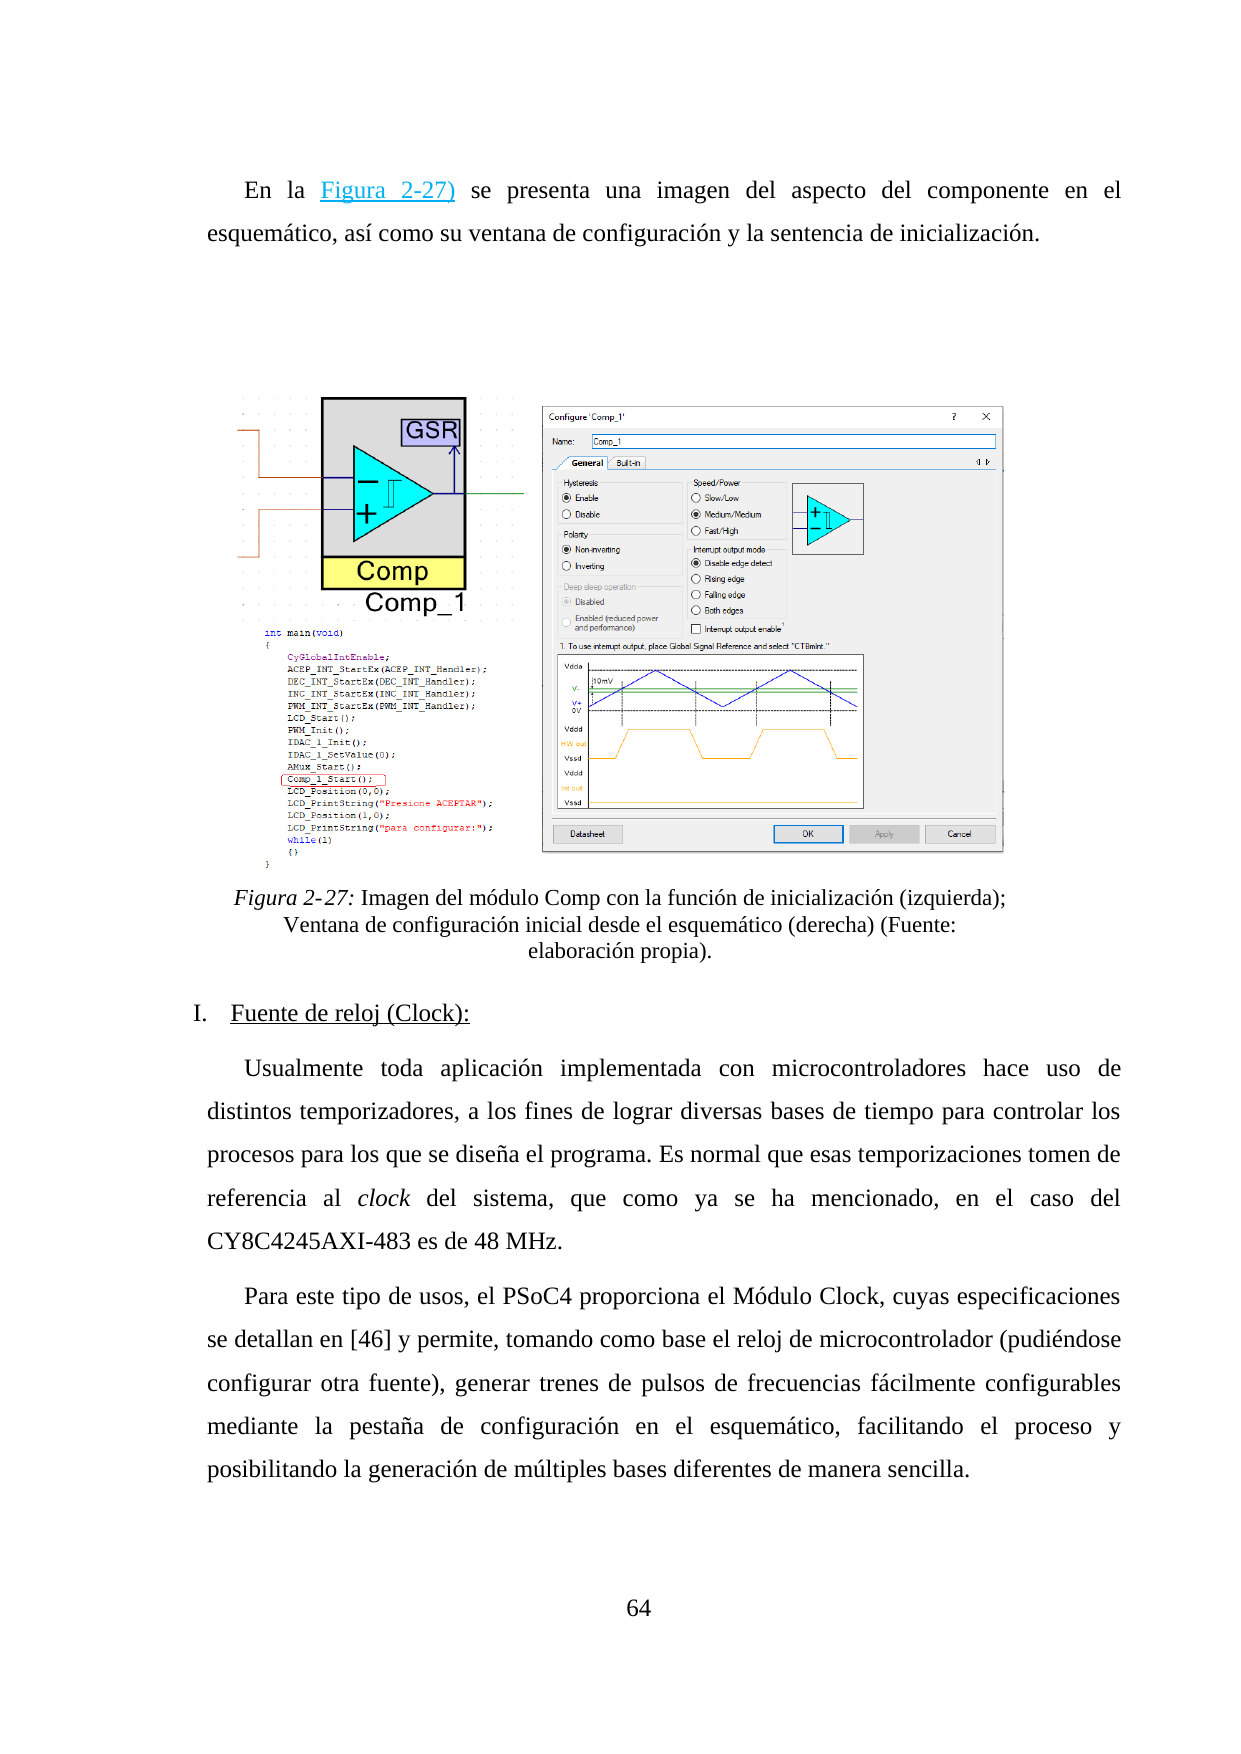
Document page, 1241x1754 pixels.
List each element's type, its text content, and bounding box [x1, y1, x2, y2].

list Fuente de reloj (Clock): [193, 998, 1122, 1026]
text Usualmente toda aplicación implementada con microcontroladores hace uso de distintos temporizadores, a los fines de lograr diversas bases de tiempo para controlar los procesos para los que se diseña el programa. Es normal que esas temporizaciones tomen de referencia al clock del sistema, que como ya se ha mencionado, en el caso del CY8C4245AXI-483 es de 48 MHz. [207, 1053, 1122, 1254]
picture [227, 386, 1013, 876]
text Para este tipo de usos, el PSoC4 proporciona el Módulo Clock, cuyas especificaciones se detallan en [46] y permite, tomando como base el reloj de microcontrolador (pudiéndose configurar otra fuente), generar trenes de pulsos de frecuencias fácilmente configurables mediante la pestaña de configuración en el esquemático, facilitando el proceso y posibilitando la generación de múltiples bases diferentes de manera sencilla. [207, 1281, 1122, 1483]
